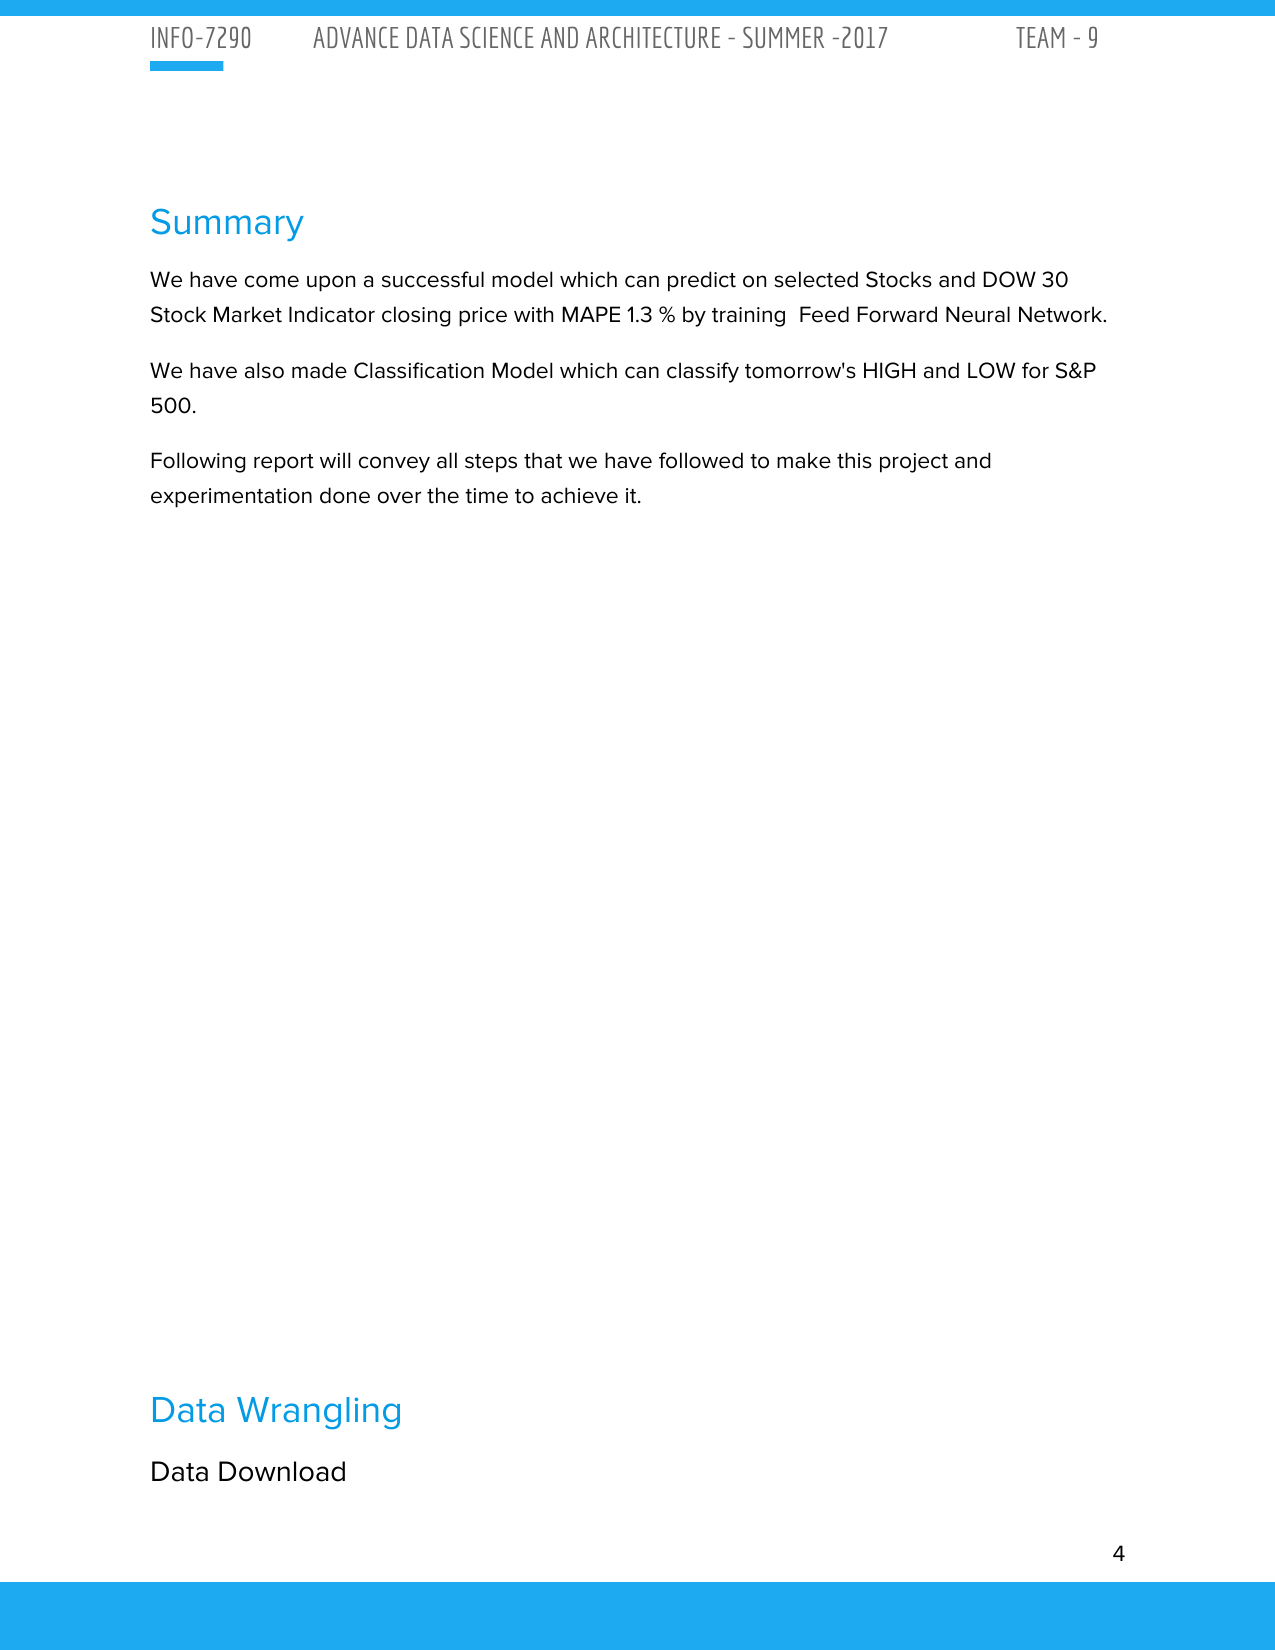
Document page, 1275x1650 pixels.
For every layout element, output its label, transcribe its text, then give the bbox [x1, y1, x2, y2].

text Data Download [150, 1454, 1125, 1490]
text Following report will convey all steps that we have followed to make this project and experimentation done over the time to achieve it. [150, 448, 1125, 511]
picture [0, 1582, 1275, 1650]
picture [150, 61, 224, 71]
picture [0, 0, 1275, 16]
text We have also made Classification Model which can classify tomorrow's HIGH and LOW for S&P 500. [150, 357, 1125, 420]
text We have come upon a successful model which can predict on selected Stocks and DOW 30 Stock Market Indicator closing price with MAPE 1.3 % by training Feed Forward Neural Network. [150, 267, 1125, 329]
subtitle Data Wrangling [150, 1388, 1125, 1433]
subtitle Summary [150, 200, 1125, 246]
